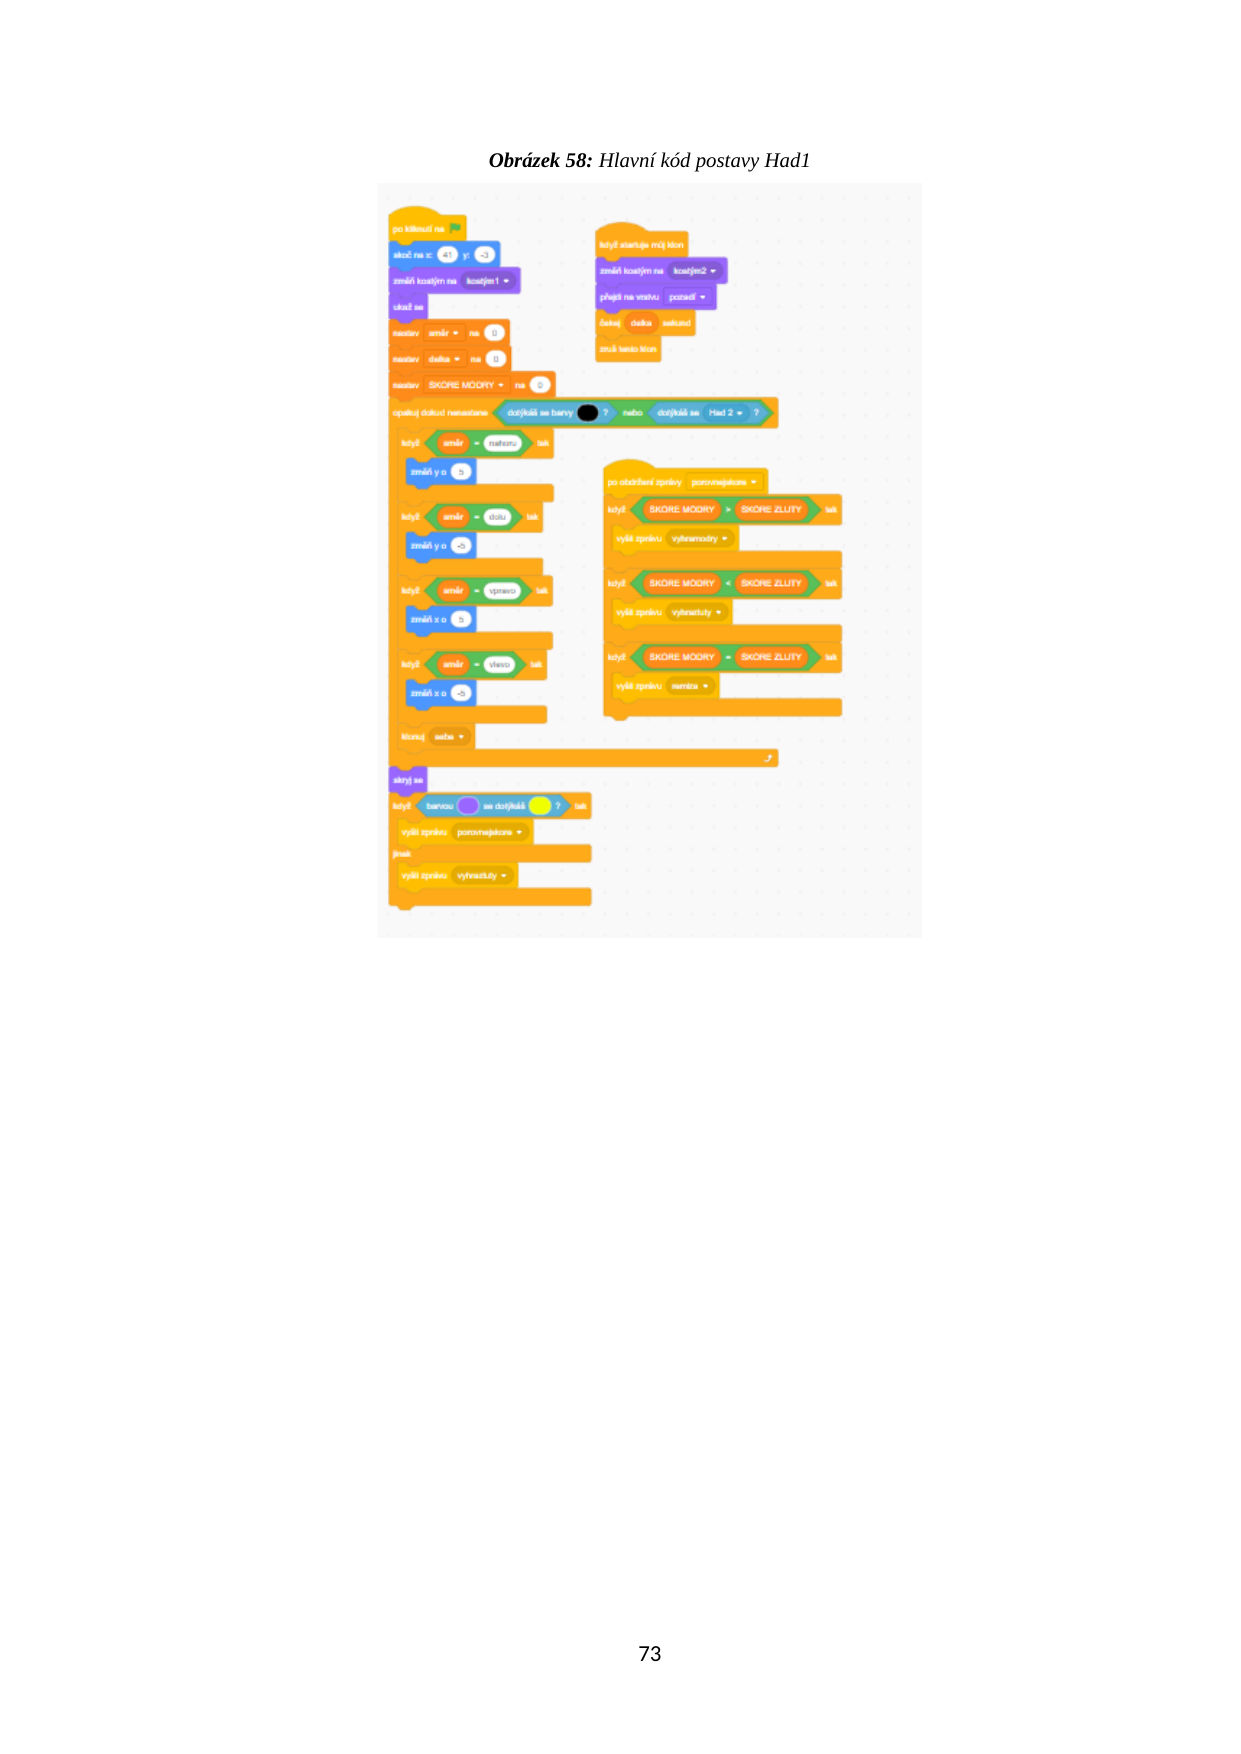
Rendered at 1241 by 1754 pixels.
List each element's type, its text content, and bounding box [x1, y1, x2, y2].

picture [377, 183, 922, 938]
text Obrázek 58: Hlavní kód postavy Had1 [177, 148, 1122, 172]
